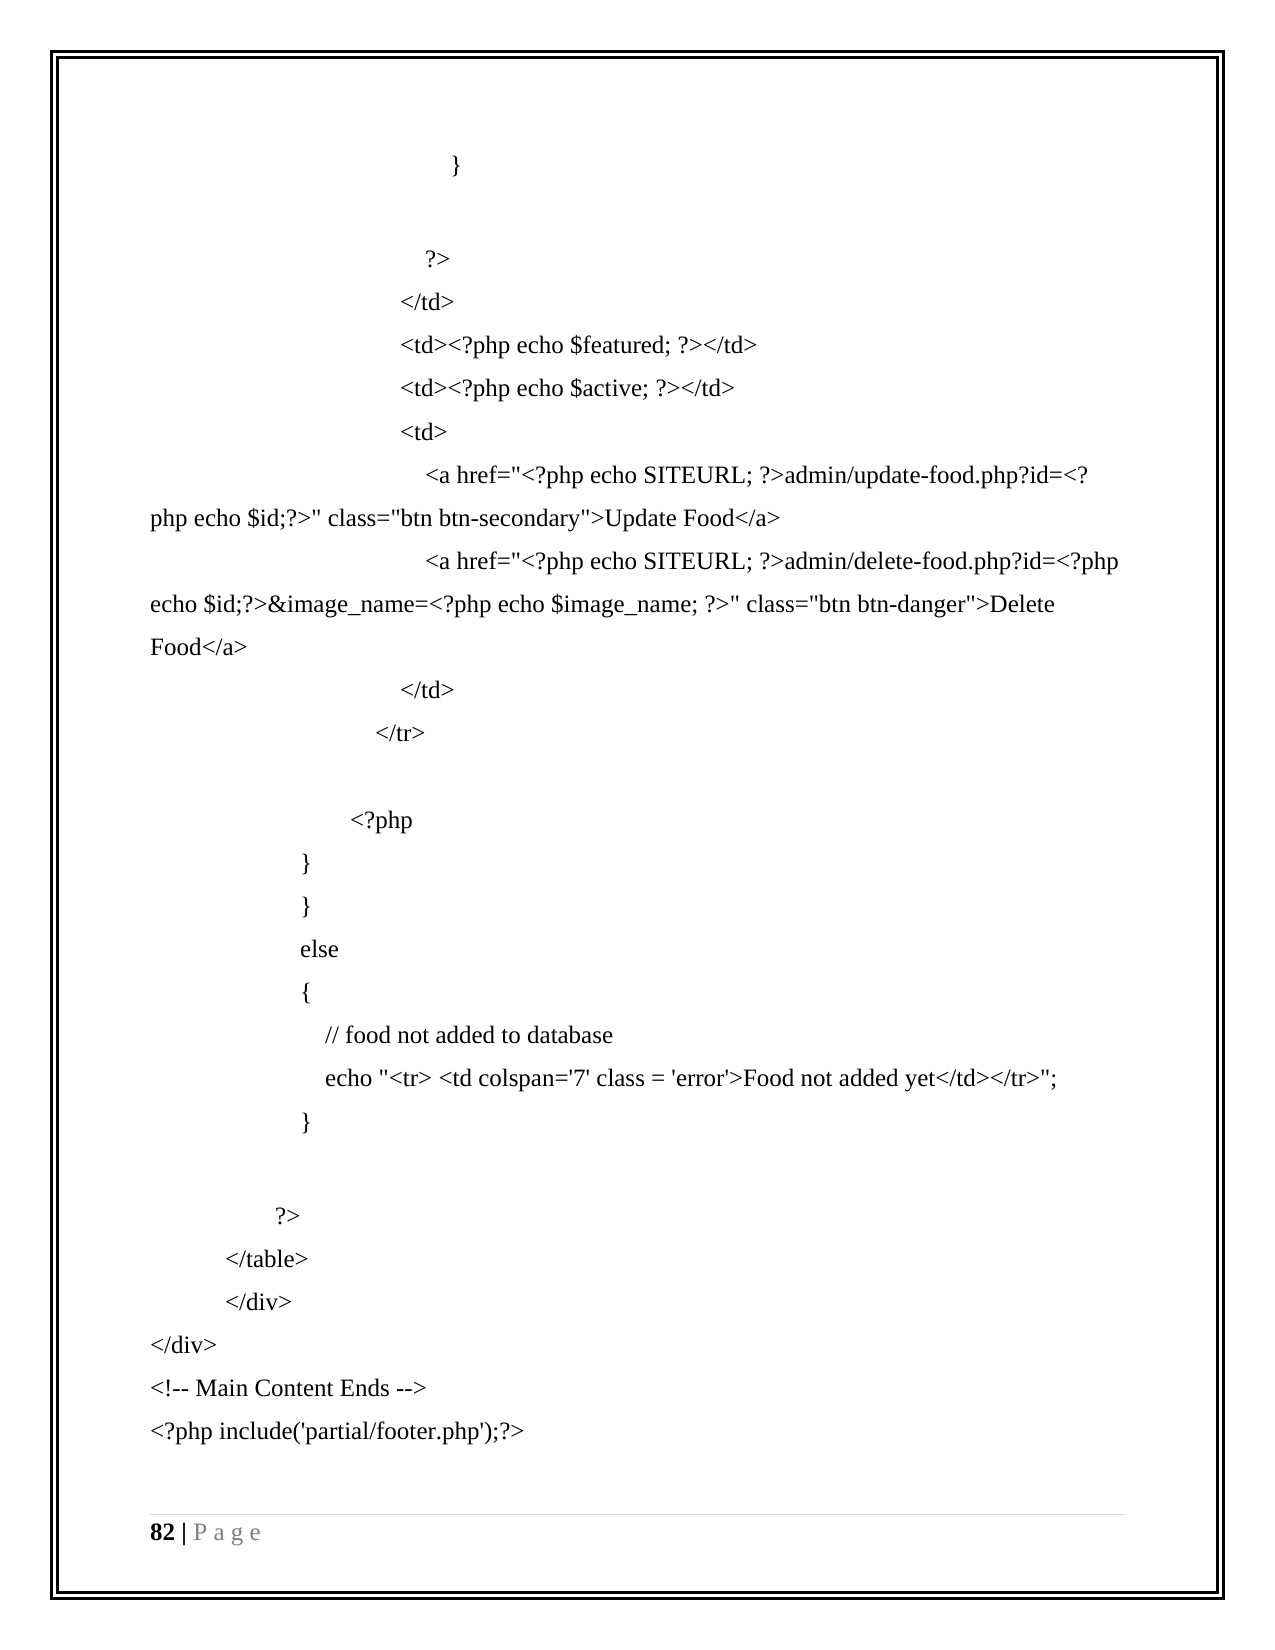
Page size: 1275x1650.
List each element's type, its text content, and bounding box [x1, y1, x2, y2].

text ?> [150, 1201, 1125, 1229]
text <a href="<?php echo SITEURL; ?>admin/update-food.php?id=<?php echo $id;?>" class="btn btn-secondary">Update Food</a> [150, 460, 1125, 532]
text ?> [150, 244, 1125, 273]
text } [150, 1107, 1125, 1135]
text </div> [150, 1287, 1125, 1316]
text { [150, 977, 1125, 1006]
text // food not added to database [150, 1020, 1125, 1049]
text <td><?php echo $active; ?></td> [150, 373, 1125, 402]
text <a href="<?php echo SITEURL; ?>admin/delete-food.php?id=<?php echo $id;?>&image_name=<?php echo $image_name; ?>" class="btn btn-danger">Delete Food</a> [150, 546, 1125, 661]
text </table> [150, 1244, 1125, 1273]
text } [150, 891, 1125, 920]
text </td> [150, 287, 1125, 316]
text </div> [150, 1330, 1125, 1359]
text <?php include('partial/footer.php');?> [150, 1416, 1125, 1445]
text </td> [150, 675, 1125, 704]
text </tr> [150, 718, 1125, 747]
text else [150, 934, 1125, 963]
text <?php [150, 805, 1125, 833]
text } [150, 150, 1125, 179]
text echo "<tr> <td colspan='7' class = 'error'>Food not added yet</td></tr>"; [150, 1063, 1125, 1092]
text <td><?php echo $featured; ?></td> [150, 330, 1125, 359]
text <!-- Main Content Ends --> [150, 1373, 1125, 1402]
text <td> [150, 417, 1125, 445]
text } [150, 848, 1125, 877]
